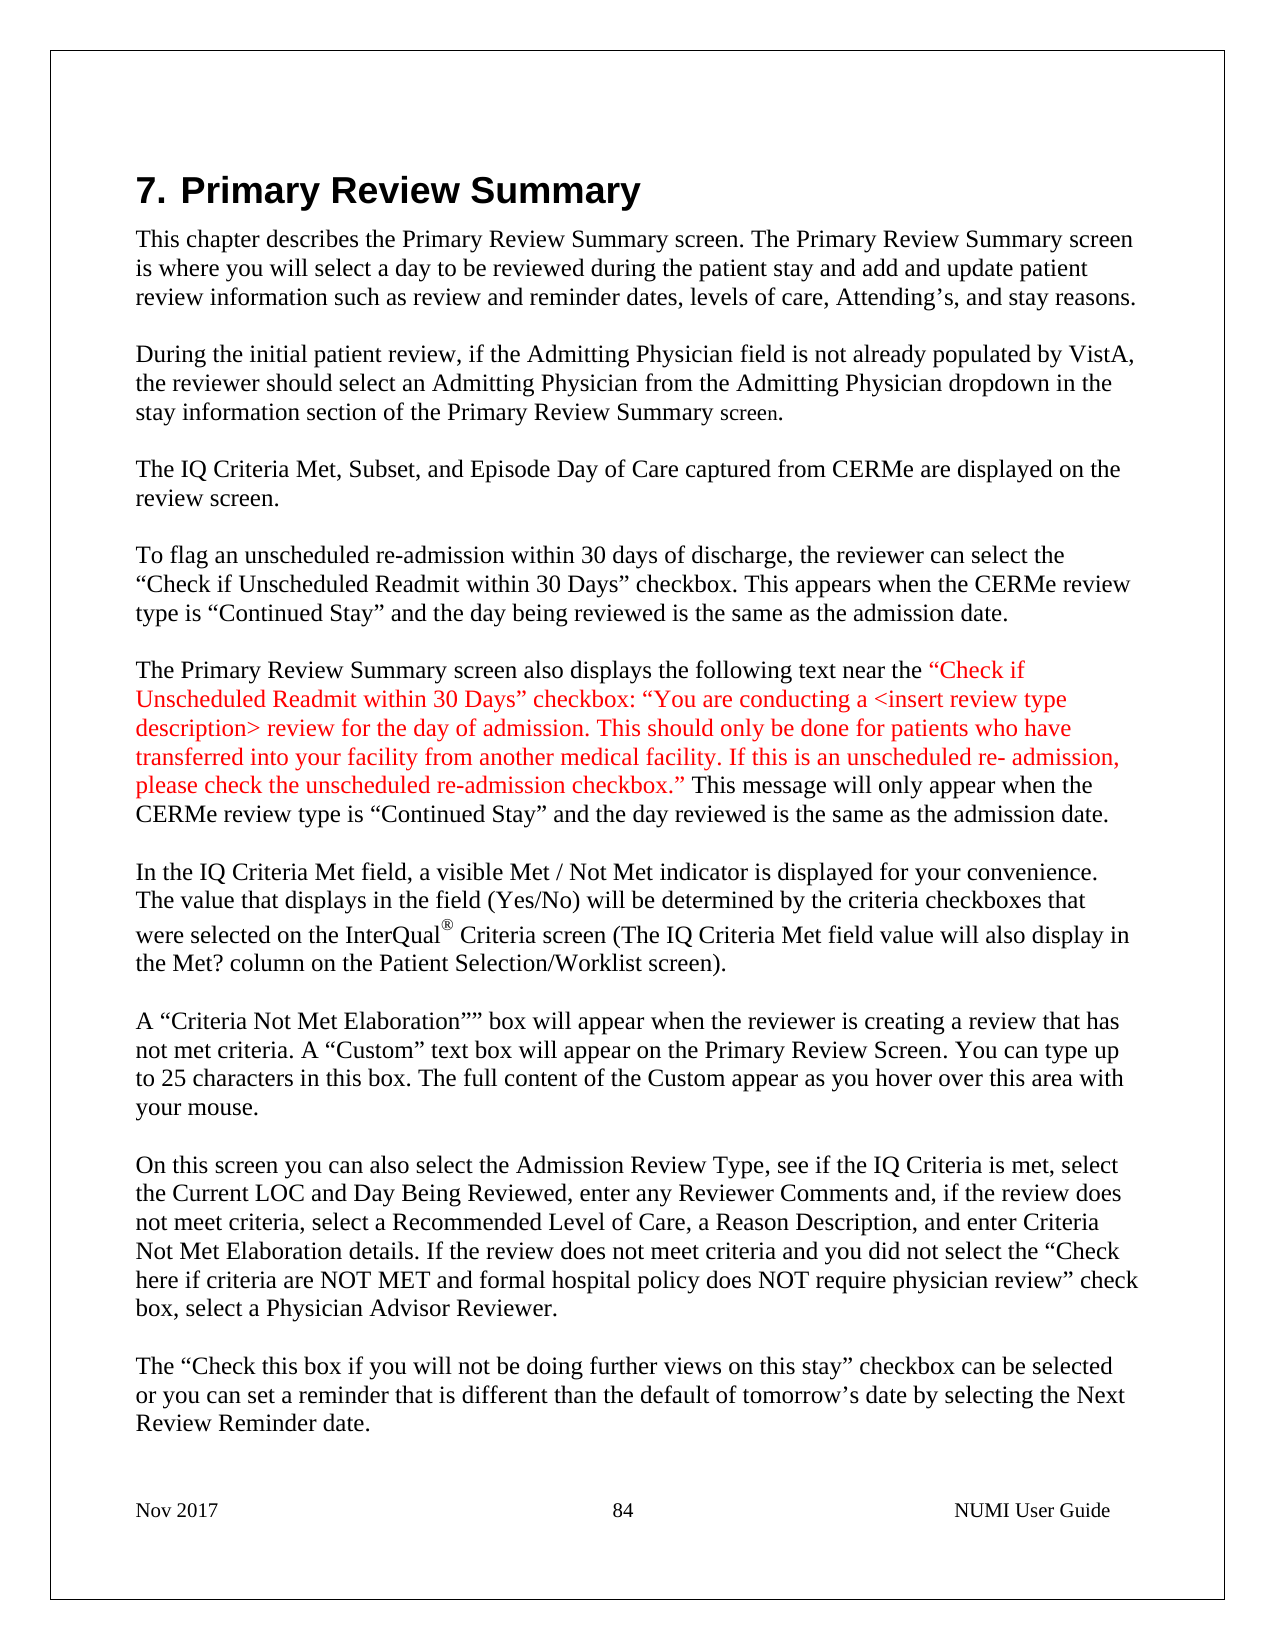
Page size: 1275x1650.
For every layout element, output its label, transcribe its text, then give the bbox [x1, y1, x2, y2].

text On this screen you can also select the Admission Review Type, see if the IQ Criteria is met, select the Current LOC and Day Being Reviewed, enter any Reviewer Comments and, if the review does not meet criteria, select a Recommended Level of Care, a Reason Description, and enter Criteria Not Met Elaboration details. If the review does not meet criteria and you did not select the “Check here if criteria are NOT MET and formal hospital policy does NOT require physician review” check box, select a Physician Advisor Reviewer. [135, 1150, 1139, 1322]
text During the initial patient review, if the Admitting Physician field is not already populated by VistA, the reviewer should select an Admitting Physician from the Admitting Physician dropdown in the stay information section of the Primary Review Summary screen. [135, 339, 1139, 426]
text The IQ Criteria Met, Subset, and Episode Day of Care captured from CERMe are displayed on the review screen. [135, 454, 1139, 512]
text This chapter describes the Primary Review Summary screen. The Primary Review Summary screen is where you will select a day to be reviewed during the patient stay and add and update patient review information such as review and reminder dates, levels of care, Attending’s, and stay reasons. [135, 224, 1139, 311]
text To flag an unscheduled re-admission within 30 days of discharge, the reviewer can select the “Check if Unscheduled Readmit within 30 Days” checkbox. This appears when the CERMe review type is “Continued Stay” and the day being reviewed is the same as the admission date. [135, 541, 1139, 627]
text A “Criteria Not Met Elaboration”” box will appear when the reviewer is creating a review that has not met criteria. A “Custom” text box will appear on the Primary Review Screen. You can type up to 25 characters in this box. The full content of the Custom appear as you hover over this area with your mouse. [135, 1006, 1139, 1121]
text The Primary Review Summary screen also displays the following text near the “Check if Unscheduled Readmit within 30 Days” checkbox: “You are conducting a <insert review type description> review for the day of admission. This should only be done for patients who have transferred into your facility from another medical facility. If this is an unscheduled re- admission, please check the unscheduled re-admission checkbox.” This message will only appear when the CERMe review type is “Continued Stay” and the day reviewed is the same as the admission date. [135, 656, 1139, 828]
subtitle Primary Review Summary [135, 169, 1139, 212]
text In the IQ Criteria Met field, a visible Met / Not Met indicator is displayed for your convenience. The value that displays in the field (Yes/No) will be determined by the criteria checkboxes that were selected on the InterQual® Criteria screen (The IQ Criteria Met field value will also display in the Met? column on the Patient Selection/Worklist screen). [135, 857, 1139, 977]
text The “Check this box if you will not be doing further views on this stay” checkbox can be selected or you can set a reminder that is different than the default of tomorrow’s date by selecting the Next Review Reminder date. [135, 1351, 1139, 1437]
